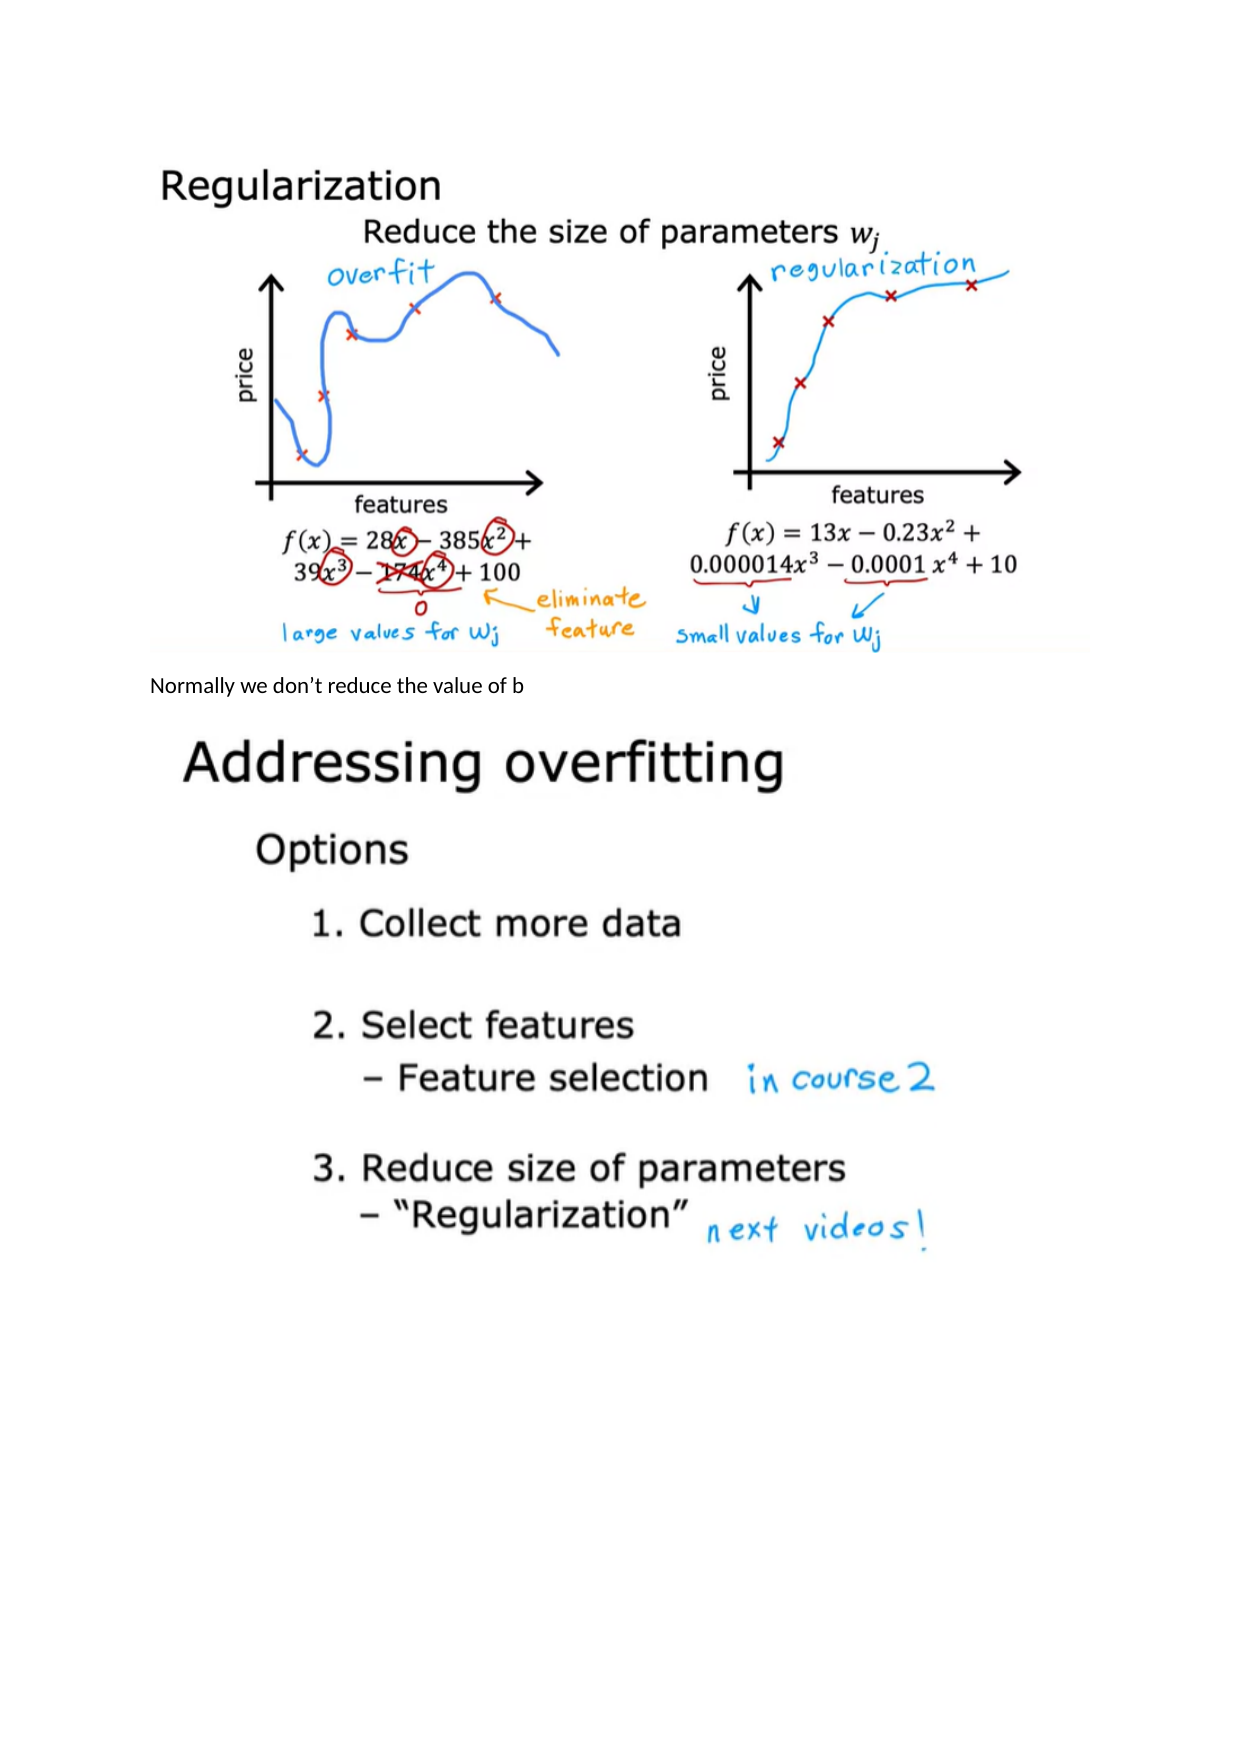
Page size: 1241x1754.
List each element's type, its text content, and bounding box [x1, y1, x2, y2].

text Normally we don’t reduce the value of b [150, 672, 1090, 699]
picture [150, 718, 1091, 1286]
picture [150, 150, 1091, 653]
